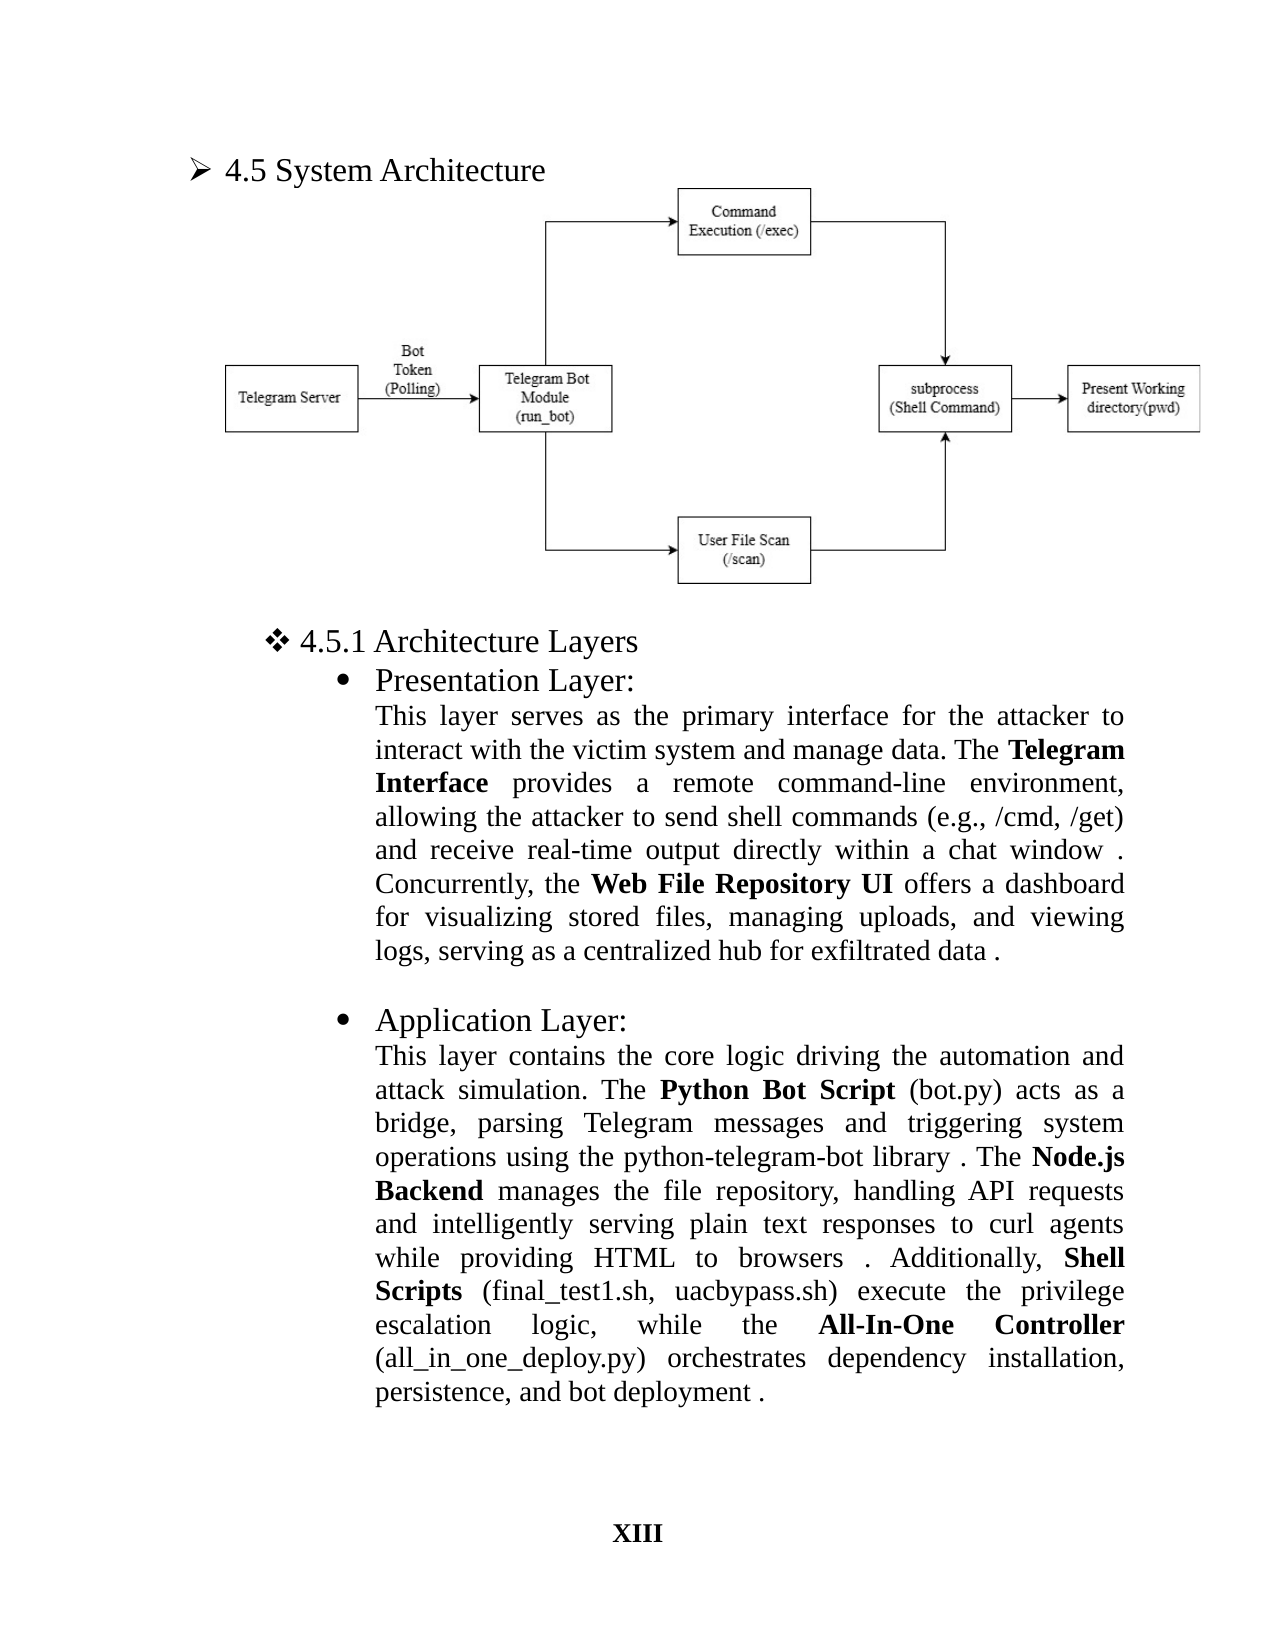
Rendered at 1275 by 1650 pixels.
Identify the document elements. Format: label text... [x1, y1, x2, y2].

list Application Layer: [337, 1000, 1125, 1038]
list This layer contains the core logic driving the automation and attack simulation. The Python Bot Script (bot.py) acts as a bridge, parsing Telegram messages and triggering system operations using the python-telegram-bot library . The Node.js Backend manages the file repository, handling API requests and intelligently serving plain text responses to curl agents while providing HTML to browsers . Additionally, Shell Scripts (final_test1.sh, uacbypass.sh) execute the privilege escalation logic, while the All-In-One Controller (all_in_one_deploy.py) orchestrates dependency installation, persistence, and bot deployment . [375, 1038, 1125, 1407]
picture [225, 188, 1200, 584]
list 4.5 System Architecture [187, 150, 1125, 188]
list Presentation Layer: [337, 660, 1125, 698]
list This layer serves as the primary interface for the attacker to interact with the victim system and manage data. The Telegram Interface provides a remote command-line environment, allowing the attacker to send shell commands (e.g., /cmd, /get) and receive real-time output directly within a chat window . Concurrently, the Web File Repository UI offers a dashboard for visualizing stored files, managing uploads, and viewing logs, serving as a centralized hub for exfiltrated data . [375, 698, 1125, 967]
list 4.5.1 Architecture Layers [262, 622, 1125, 660]
